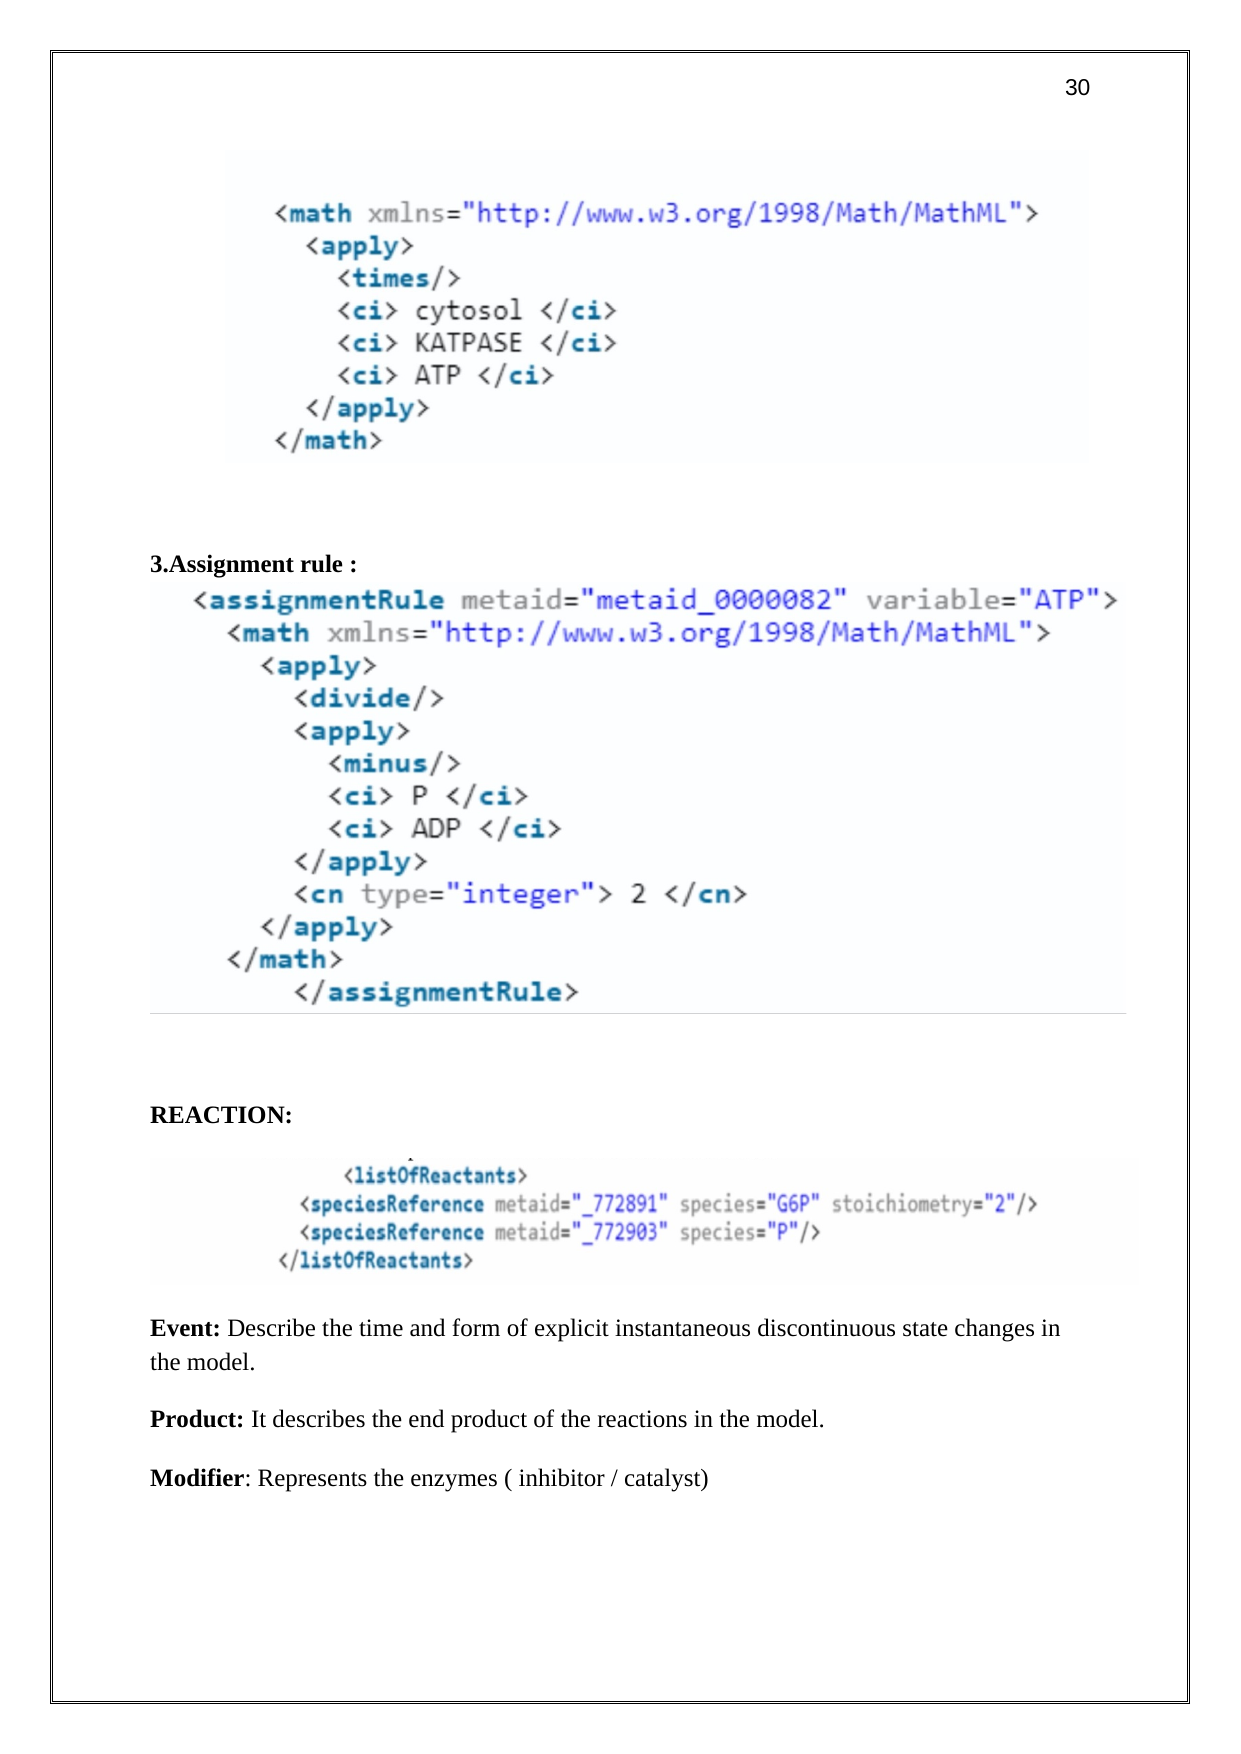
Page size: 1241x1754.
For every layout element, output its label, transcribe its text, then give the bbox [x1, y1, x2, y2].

picture [150, 582, 1127, 1014]
text REACTION: [150, 1100, 1090, 1129]
picture [225, 150, 1089, 463]
picture [150, 1158, 1139, 1285]
text Product: It describes the end product of the reactions in the model. [150, 1404, 1090, 1433]
text 3.Assignment rule : [150, 549, 1090, 582]
text Modifier: Represents the enzymes ( inhibitor / catalyst) [150, 1463, 1090, 1491]
text Event: Describe the time and form of explicit instantaneous discontinuous state changes in the model. [150, 1313, 1090, 1375]
